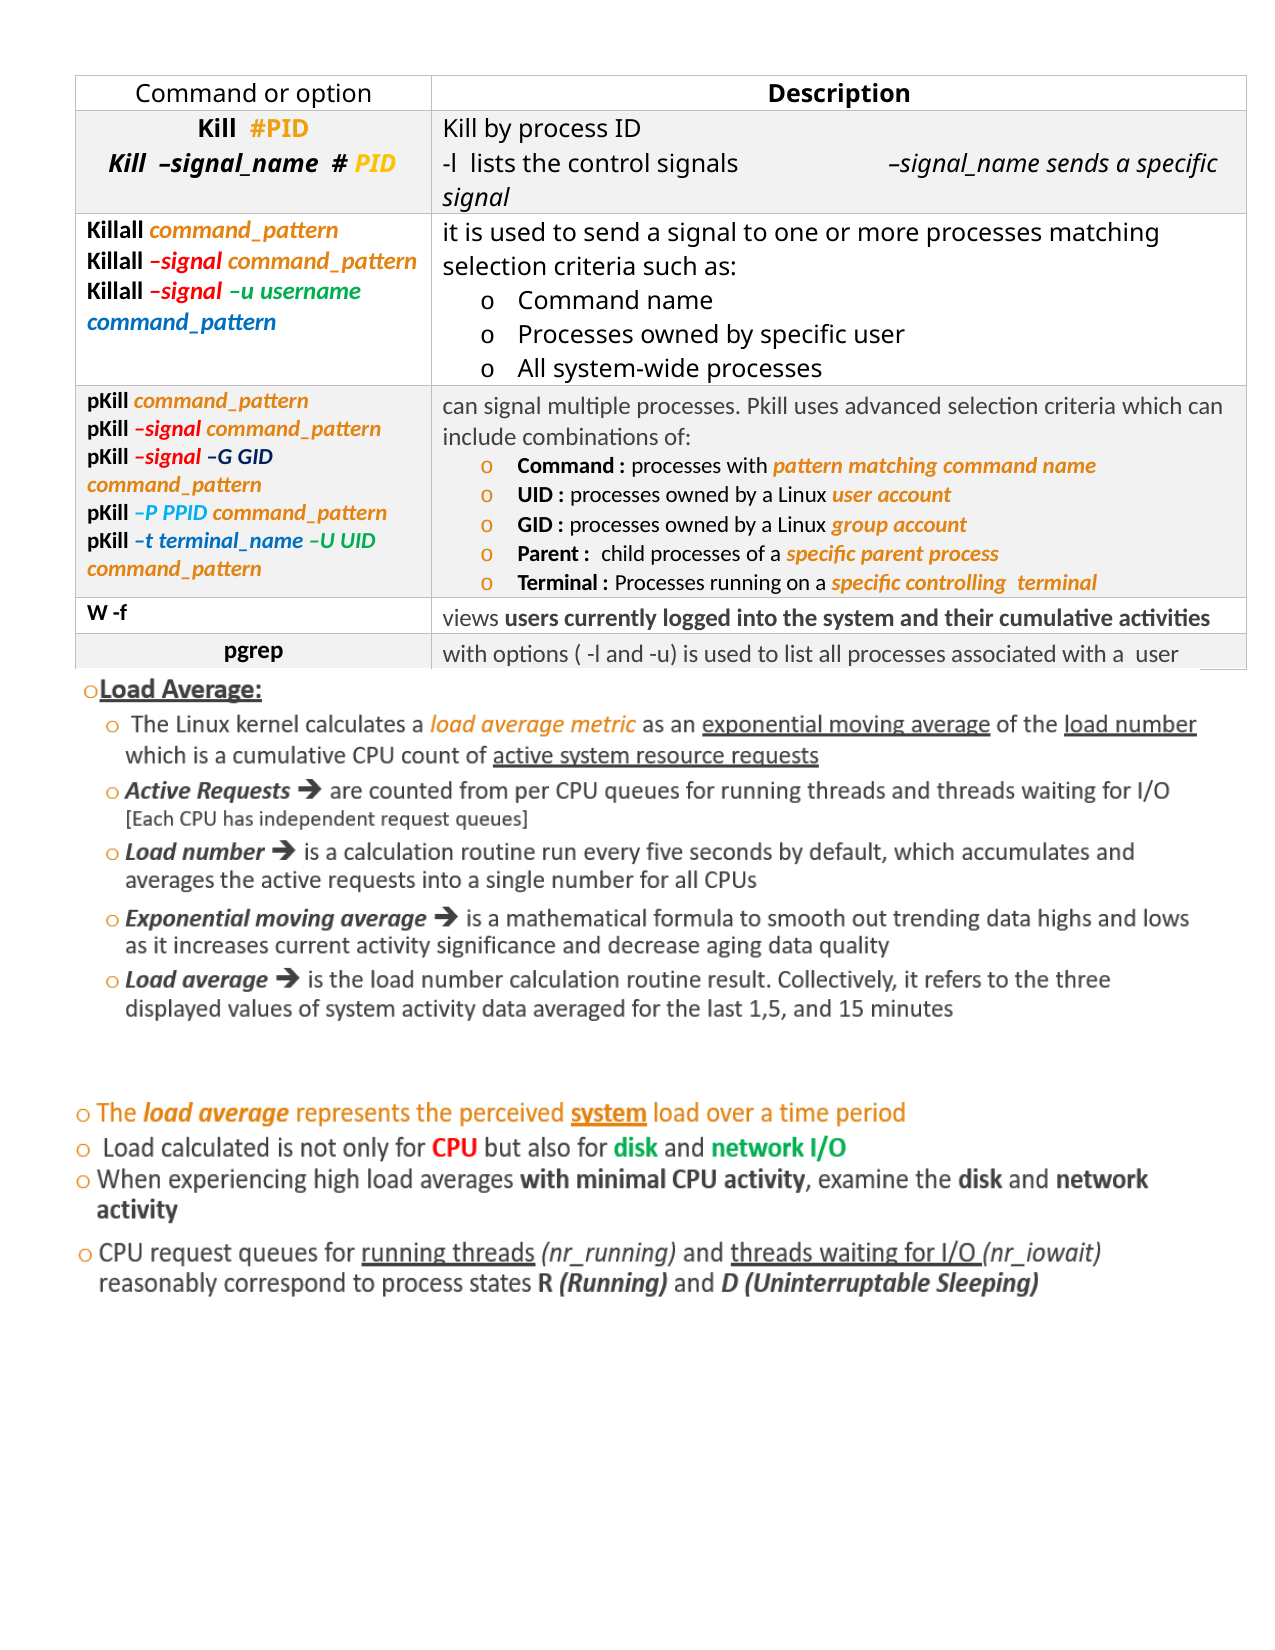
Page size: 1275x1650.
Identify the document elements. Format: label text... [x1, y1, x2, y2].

picture [75, 1102, 1162, 1313]
table_cell pgrep [76, 634, 431, 668]
table_cell Killall command_pattern Killall –signal command_pattern Killall –signal –u username command_pattern [76, 214, 431, 385]
table_cell Kill #PID Kill –signal_name # PID [76, 111, 431, 213]
table_cell it is used to send a signal to one or more processes matching selection criteria such as: Command name Processes owned by specific user All system-wide processes [432, 214, 1246, 385]
table_header Description [432, 76, 1246, 110]
table_header Command or option [76, 76, 431, 110]
table_cell with options ( -l and -u) is used to list all processes associated with a user [432, 634, 1246, 668]
table_cell Kill by process ID -l lists the control signals –signal_name sends a specific signal [432, 111, 1246, 213]
table_cell pKill command_pattern pKill –signal command_pattern pKill –signal –G GID command_pattern pKill –P PPID command_pattern pKill –t terminal_name –U UID command_pattern [76, 386, 431, 597]
table_cell views users currently logged into the system and their cumulative activities [432, 598, 1246, 633]
table_cell can signal multiple processes. Pkill uses advanced selection criteria which can include combinations of: Command : processes with pattern matching command name UID : processes owned by a Linux user account GID : processes owned by a Linux group account Parent : child processes of a specific parent process Terminal : Processes running on a specific controlling terminal [432, 386, 1246, 597]
table_cell W -f [76, 598, 431, 633]
picture [75, 669, 1200, 1024]
